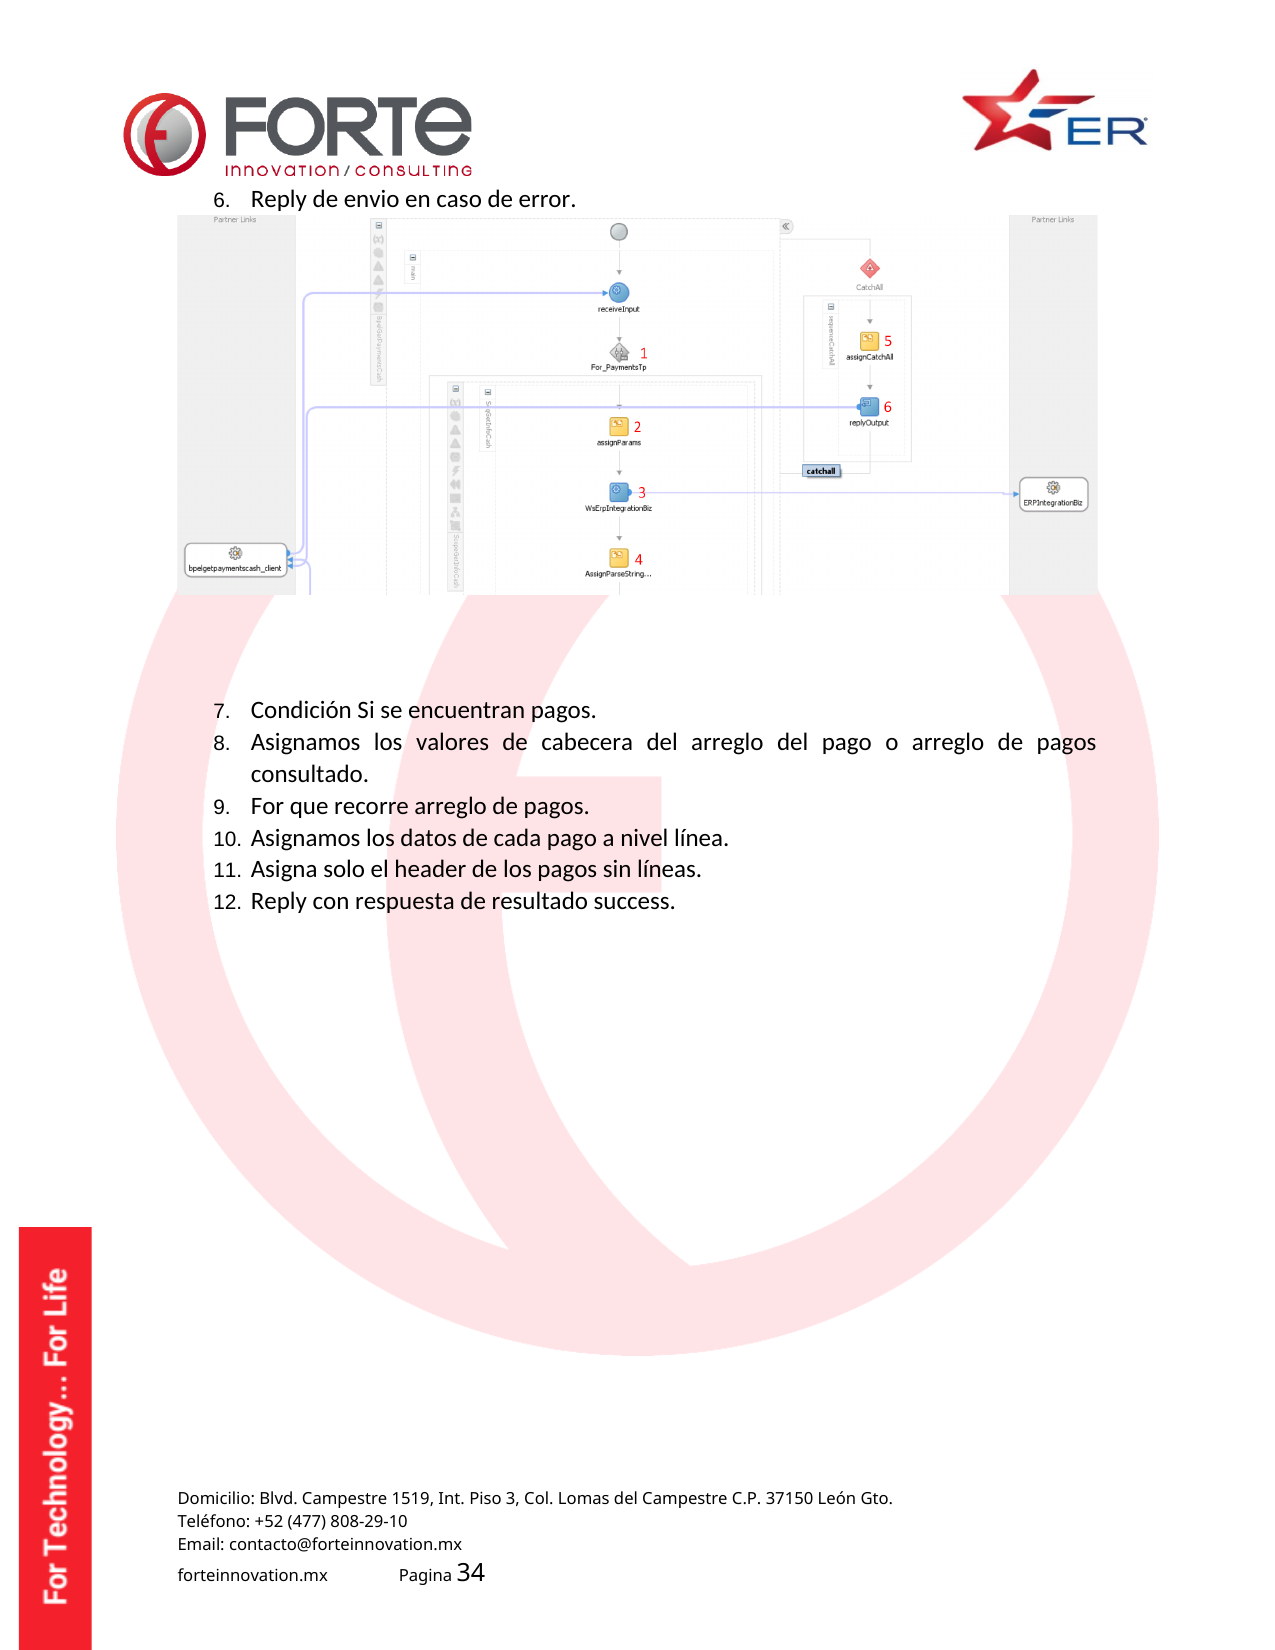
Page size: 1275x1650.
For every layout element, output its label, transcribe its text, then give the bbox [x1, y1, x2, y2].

picture [953, 67, 1157, 152]
list Asigna solo el header de los pagos sin líneas. [213, 853, 1098, 884]
list Reply con respuesta de resultado success. [213, 885, 1098, 916]
list Asignamos los datos de cada pago a nivel línea. [213, 822, 1098, 852]
picture [123, 93, 472, 176]
list Reply de envio en caso de error. [213, 183, 1098, 214]
list Condición Si se encuentran pagos. [213, 695, 1098, 725]
list For que recorre arreglo de pagos. [213, 790, 1098, 820]
picture [177, 215, 1098, 595]
list Asignamos los valores de cabecera del arreglo del pago o arreglo de pagos consultado. [213, 727, 1098, 788]
